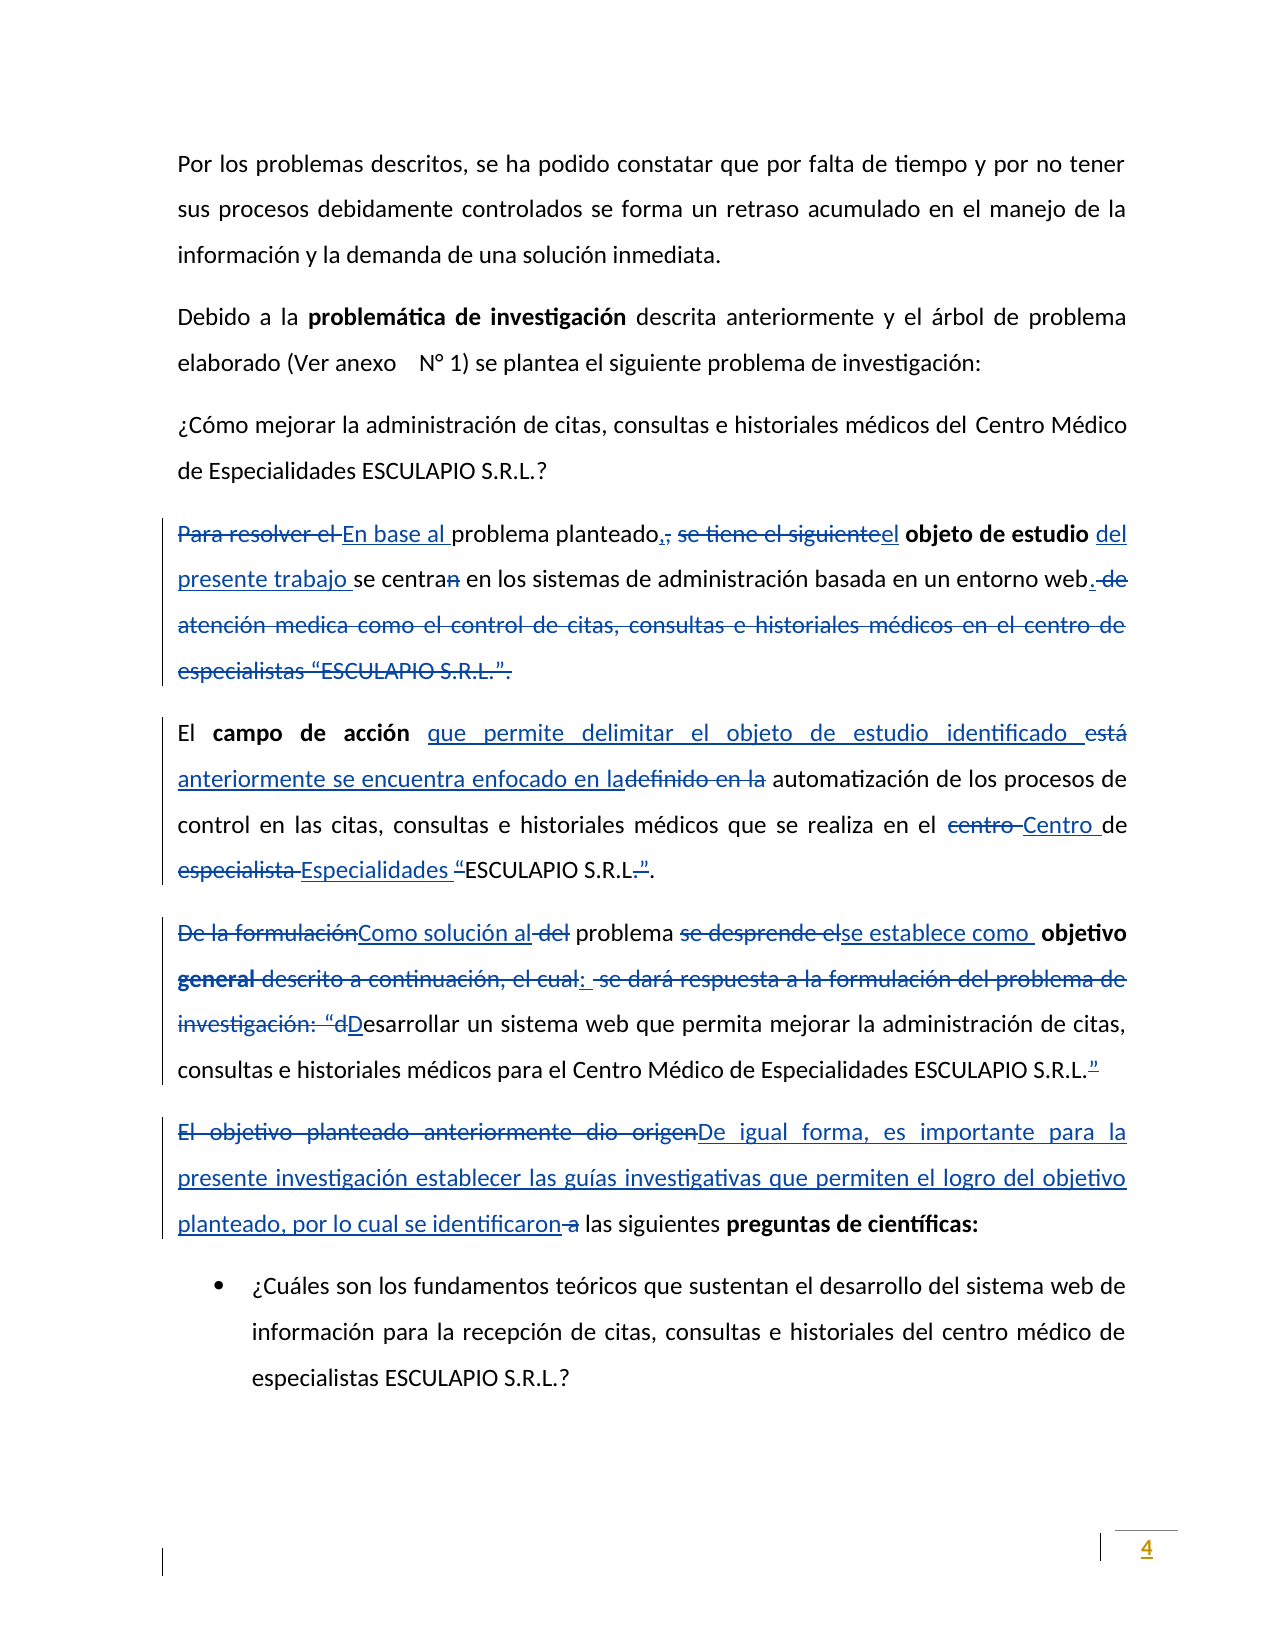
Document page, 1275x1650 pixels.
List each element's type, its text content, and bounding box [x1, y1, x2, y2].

text las siguientes preguntas de científicas: [177, 1117, 1127, 1188]
text las siguientes preguntas de científicas: [177, 1189, 1127, 1238]
text Por los problemas descritos, se ha podido constatar que por falta de tiempo y por no tener sus procesos debidamente controlados se forma un retraso acumulado en el manejo de la información y la demanda de una solución inmediata. [177, 148, 1127, 270]
text problema planteado objeto de estudio se centra en los sistemas de administración basada en un entorno web [177, 518, 1127, 686]
list ¿Cuáles son los fundamentos teóricos que sustentan el desarrollo del sistema web de información para la recepción de citas, consultas e historiales del centro médico de especialistas ESCULAPIO S.R.L.? [214, 1270, 1127, 1392]
text ¿Cómo mejorar la administración de citas, consultas e historiales médicos del Centro Médico de Especialidades ESCULAPIO S.R.L.? [177, 410, 1127, 486]
text problema objetivo esarrollar un sistema web que permita mejorar la administración de citas, consultas e historiales médicos para el Centro Médico de Especialidades ESCULAPIO S.R.L. [177, 917, 1127, 1085]
text Debido a la problemática de investigación descrita anteriormente y el árbol de problema elaborado (Ver anexo N° 1) se plantea el siguiente problema de investigación: [177, 302, 1127, 378]
text El campo de acción automatización de los procesos de control en las citas, consultas e historiales médicos que se realiza en el de ESCULAPIO S.R.L. [177, 717, 1127, 885]
